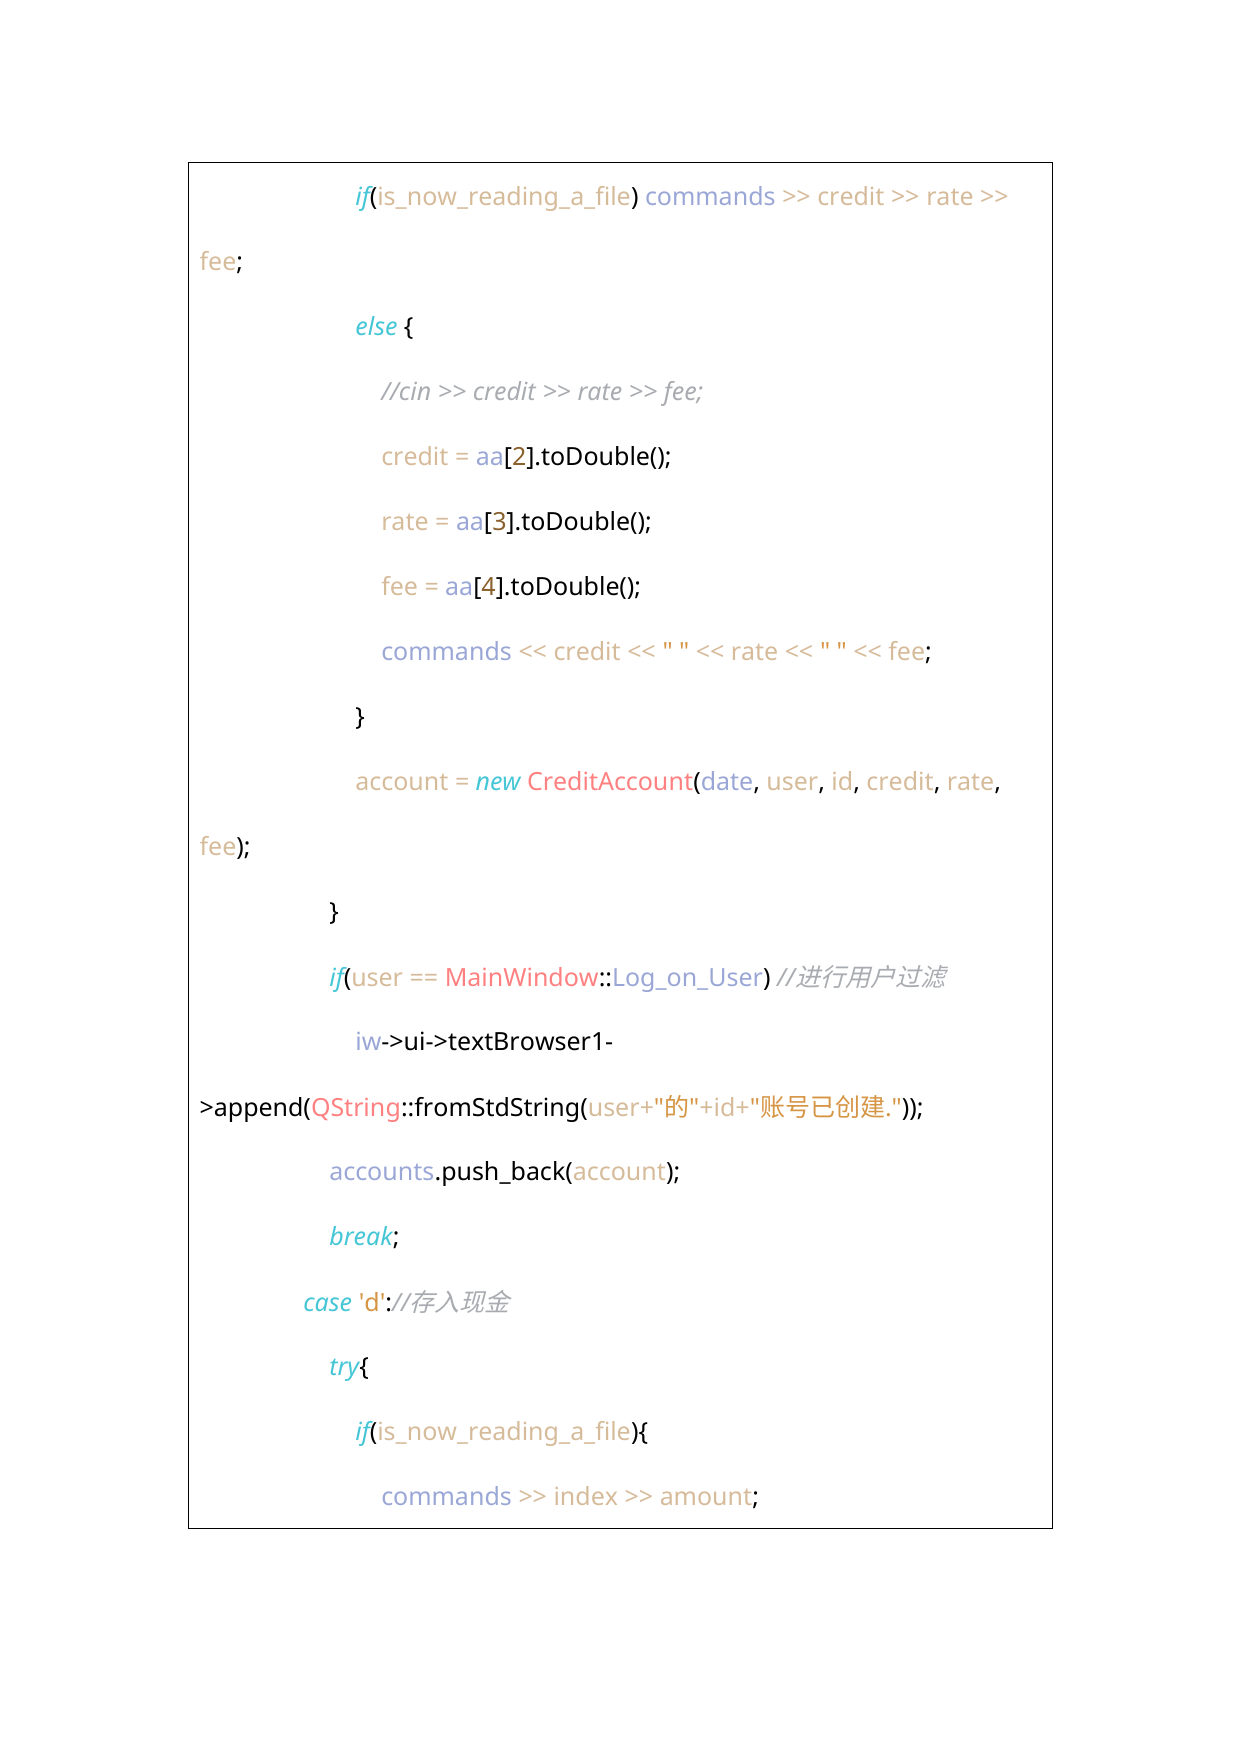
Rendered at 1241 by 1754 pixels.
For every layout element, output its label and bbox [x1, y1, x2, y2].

table_header [189, 163, 1052, 1528]
